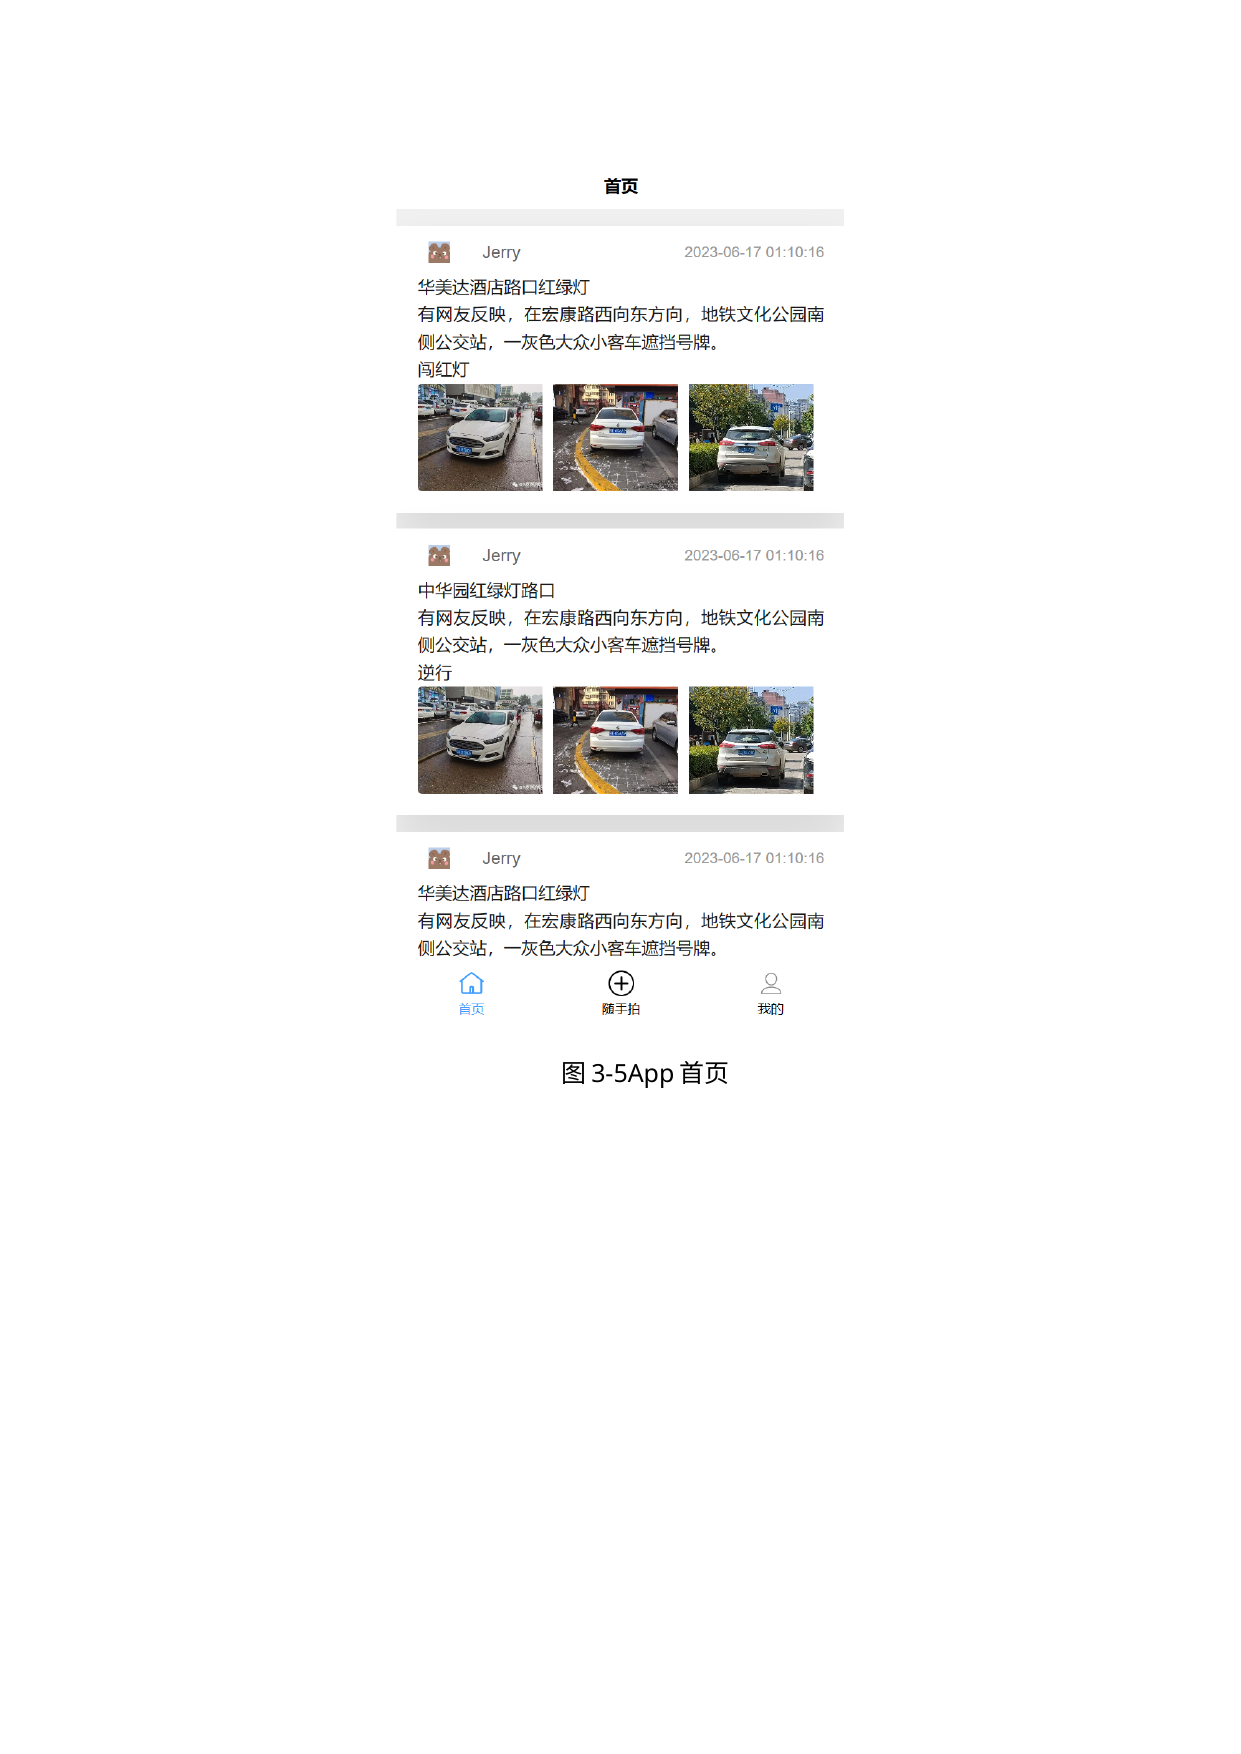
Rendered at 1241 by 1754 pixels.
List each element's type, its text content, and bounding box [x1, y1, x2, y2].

picture [396, 162, 844, 1016]
text 图3-5App首页 [187, 1039, 1053, 1104]
